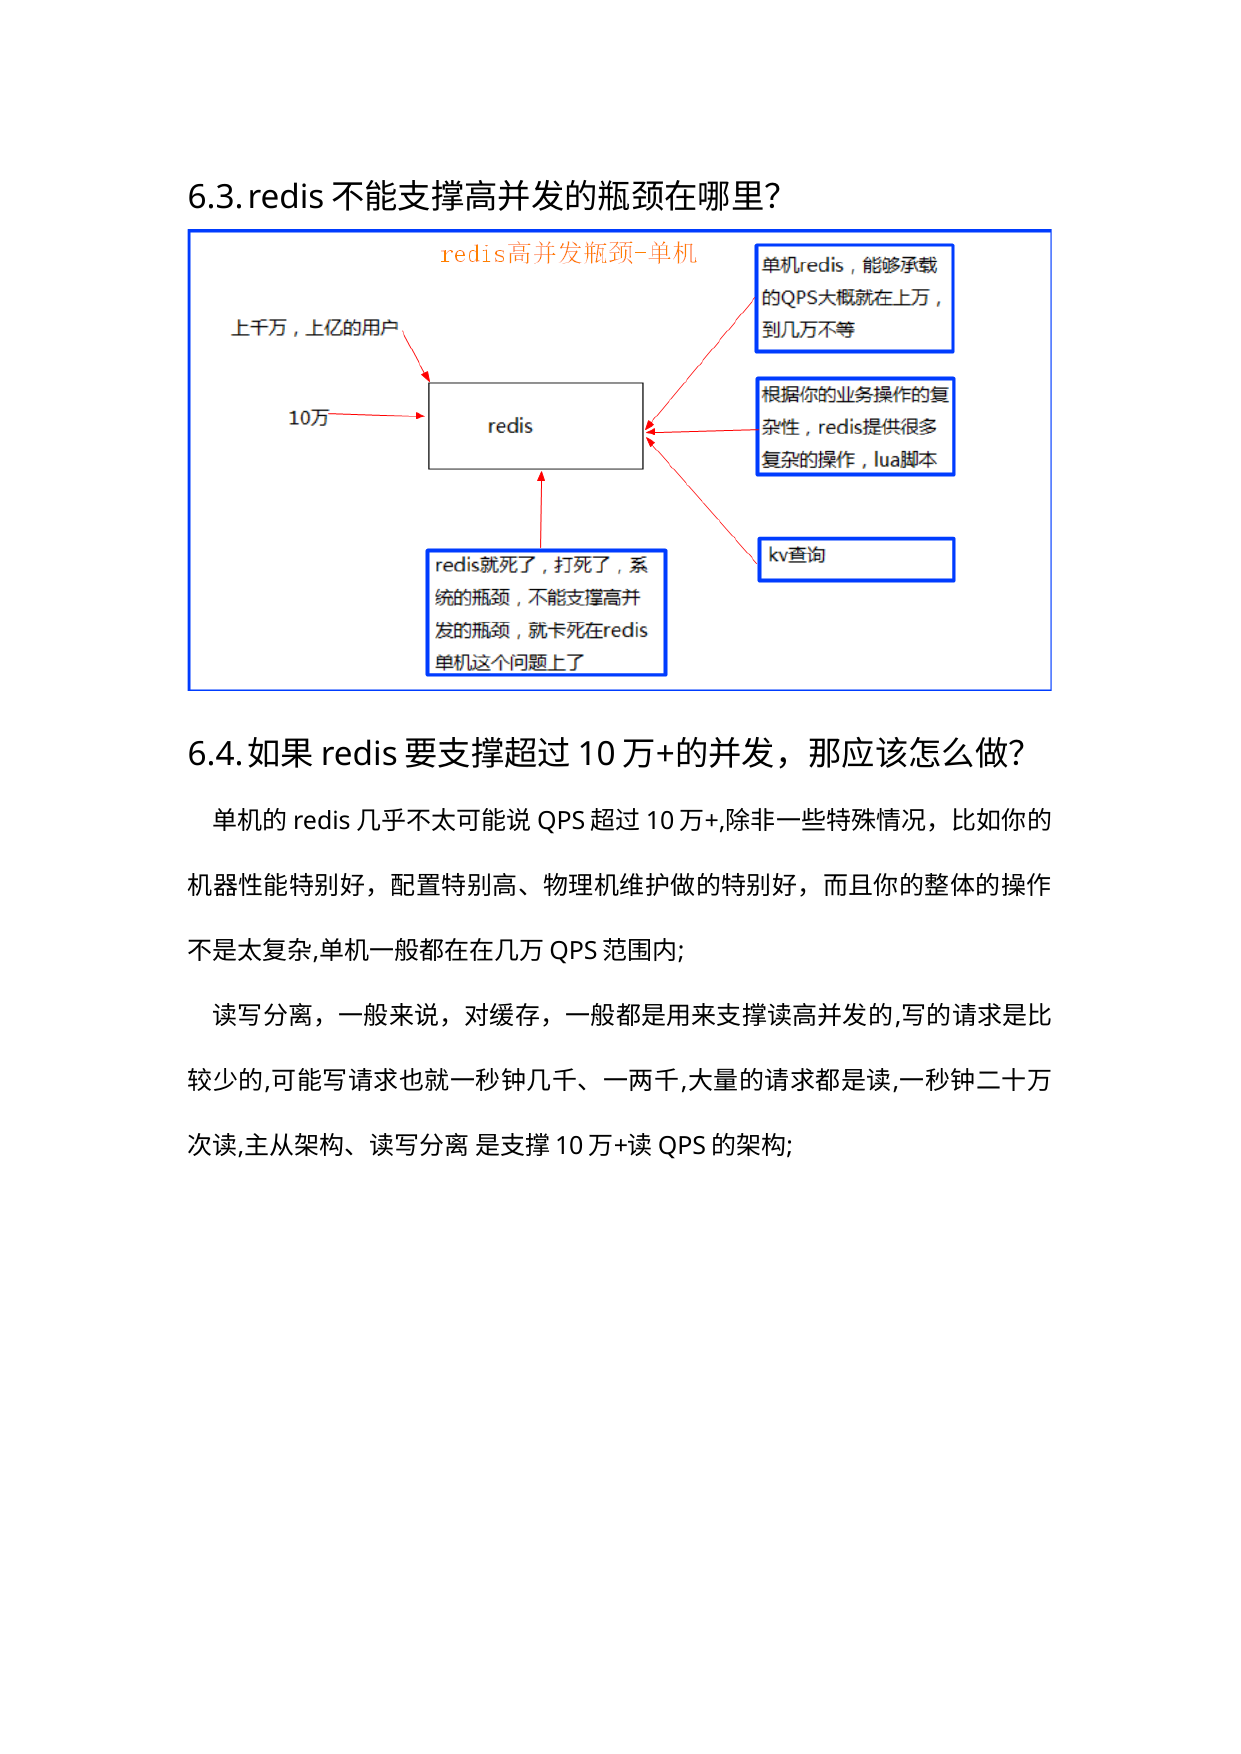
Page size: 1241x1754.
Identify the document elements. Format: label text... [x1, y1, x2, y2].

text 读写分离，一般来说，对缓存，一般都是用来支撑读高并发的,写的请求是比较少的,可能写请求也就一秒钟几千、一两千,大量的请求都是读,一秒钟二十万次读,主从架构、读写分离 是支撑10万+读QPS的架构; [187, 981, 1053, 1176]
picture [187, 229, 1052, 691]
subtitle 如果redis要支撑超过10万+的并发，那应该怎么做？ [187, 719, 1053, 784]
subtitle redis不能支撑高并发的瓶颈在哪里？ [187, 162, 1053, 227]
text 单机的redis几乎不太可能说QPS超过10万+,除非一些特殊情况，比如你的机器性能特别好，配置特别高、物理机维护做的特别好，而且你的整体的操作不是太复杂,单机一般都在在几万QPS范围内; [187, 786, 1053, 981]
